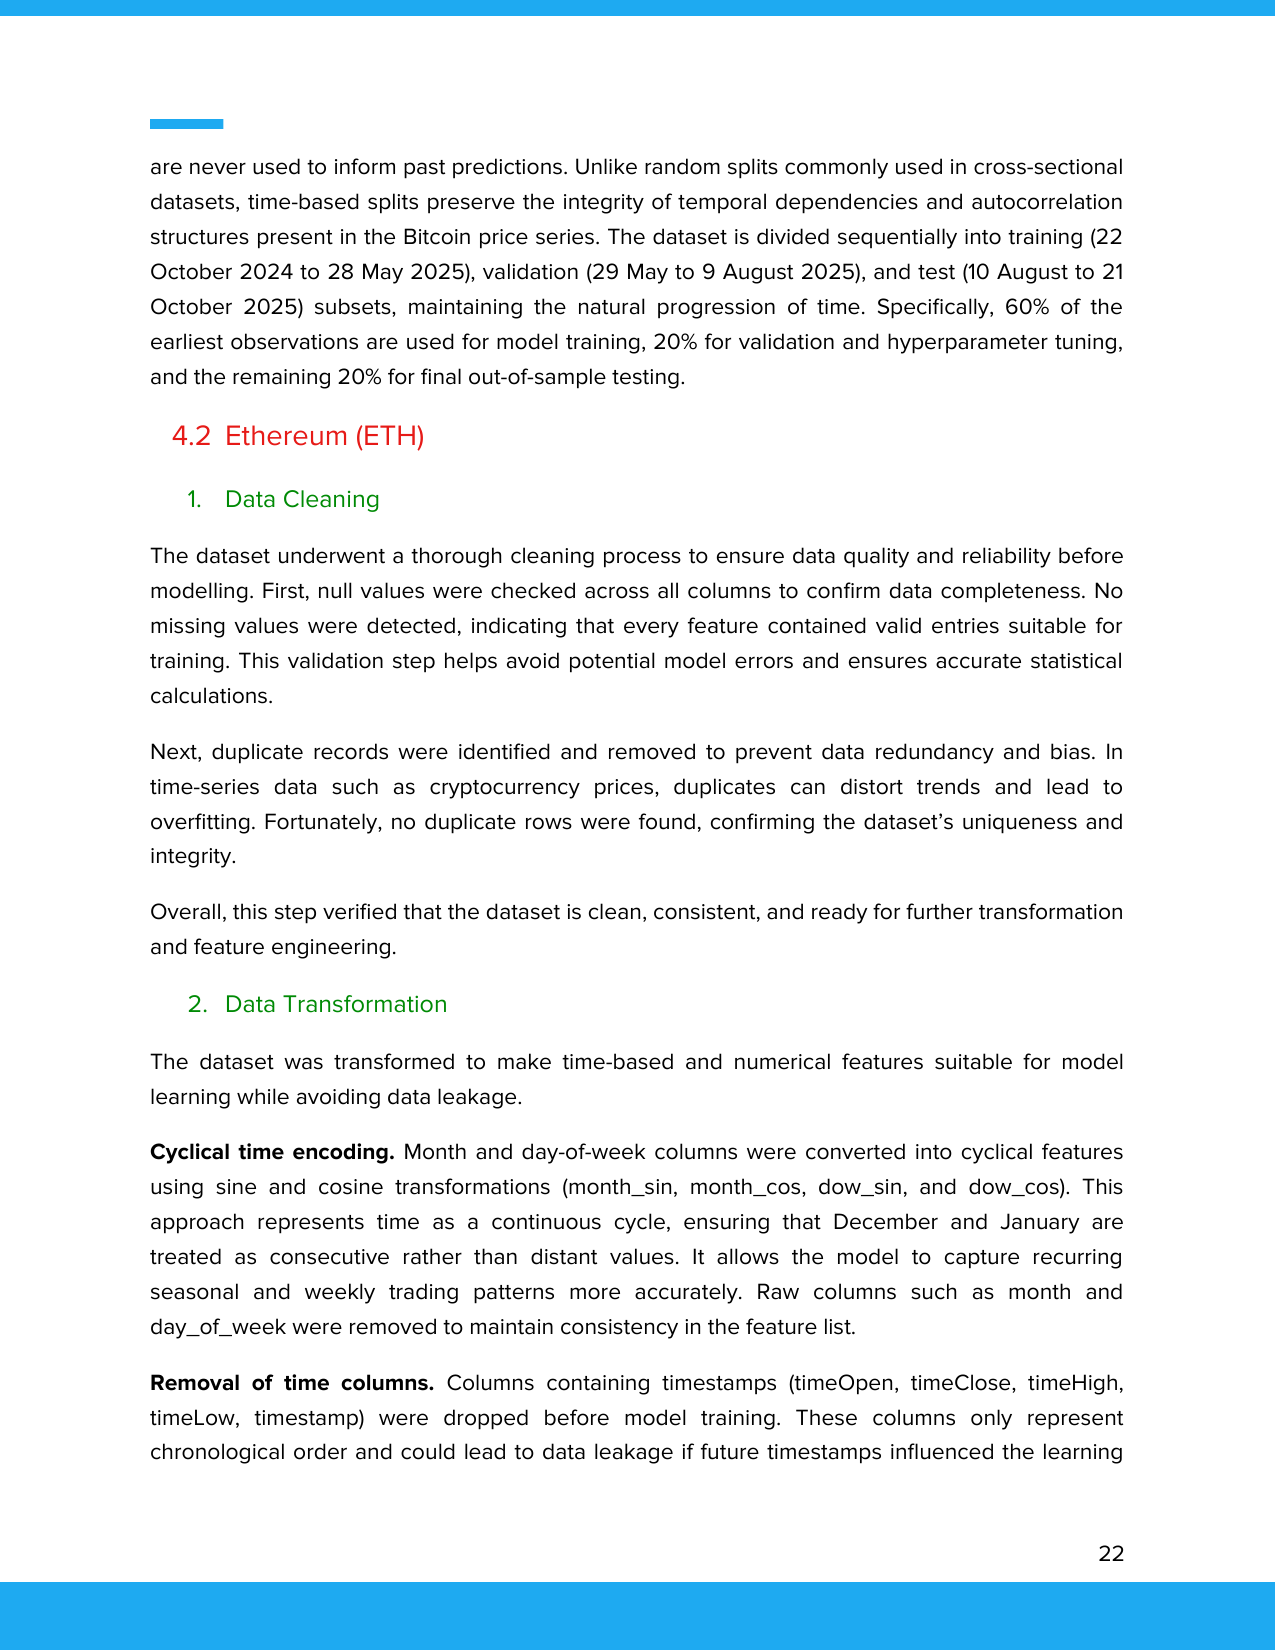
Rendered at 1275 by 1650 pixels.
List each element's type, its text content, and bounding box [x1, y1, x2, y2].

subtitle Data Transformation [187, 989, 1125, 1020]
picture [0, 0, 1275, 16]
picture [0, 1582, 1275, 1650]
subtitle Ethereum (ETH) [172, 419, 1125, 454]
text Cyclical time encoding. Month and day-of-week columns were converted into cyclical features using sine and cosine transformations (month_sin, month_cos, dow_sin, and dow_cos). This approach represents time as a continuous cycle, ensuring that December and January are treated as consecutive rather than distant values. It allows the model to capture recurring seasonal and weekly trading patterns more accurately. Raw columns such as month and day_of_week were removed to maintain consistency in the feature list. [150, 1139, 1125, 1341]
text The dataset was transformed to make time-based and numerical features suitable for model learning while avoiding data leakage. [150, 1048, 1125, 1111]
subtitle Data Cleaning [187, 484, 1125, 514]
picture [150, 119, 224, 129]
text The dataset underwent a thorough cleaning process to ensure data quality and reliability before modelling. First, null values were checked across all columns to confirm data completeness. No missing values were detected, indicating that every feature contained valid entries suitable for training. This validation step helps avoid potential model errors and ensures accurate statistical calculations. [150, 543, 1125, 710]
text Overall, this step verified that the dataset is clean, consistent, and ready for further transformation and feature engineering. [150, 899, 1125, 961]
text Next, duplicate records were identified and removed to prevent data redundancy and bias. In time-series data such as cryptocurrency prices, duplicates can distort trends and lead to overfitting. Fortunately, no duplicate rows were found, confirming the dataset’s uniqueness and integrity. [150, 738, 1125, 871]
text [150, 154, 1125, 391]
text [150, 1369, 1125, 1467]
